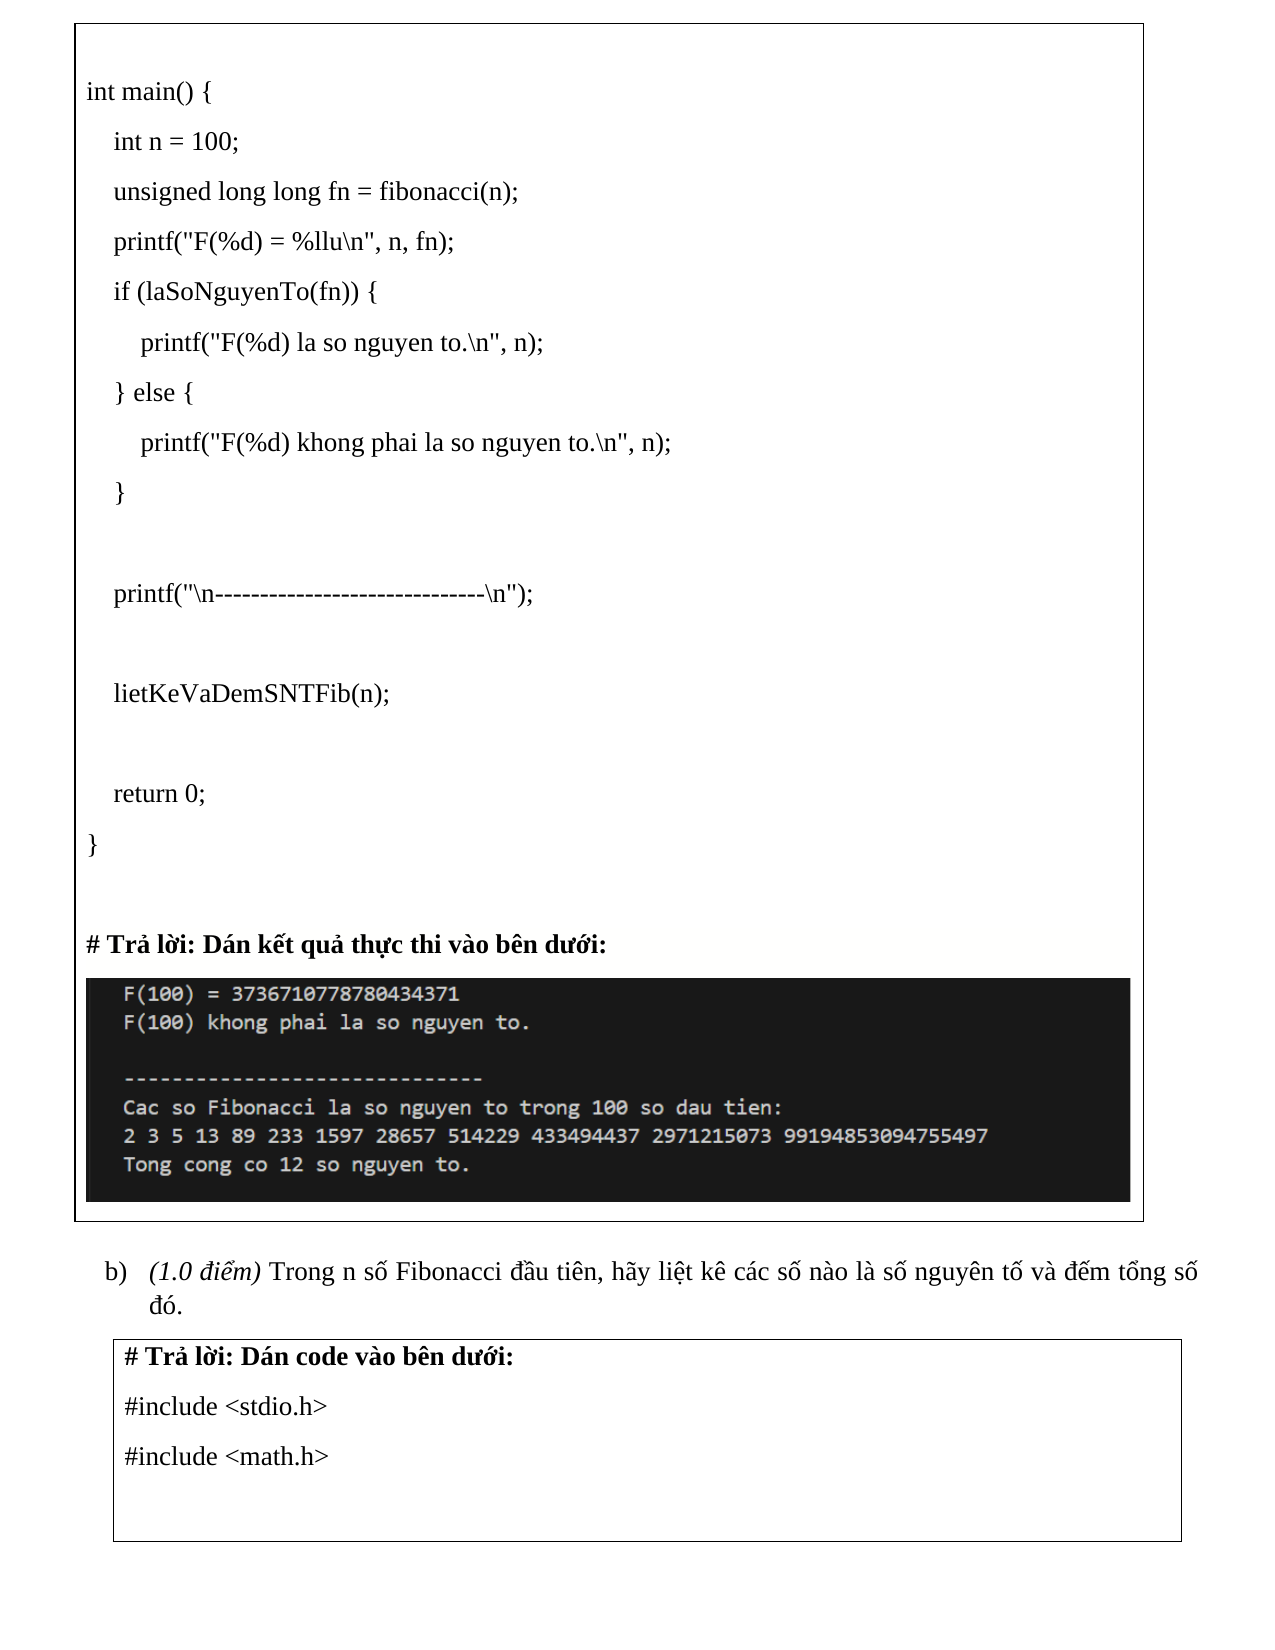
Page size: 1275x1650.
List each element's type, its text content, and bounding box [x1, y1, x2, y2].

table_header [114, 1340, 1181, 1541]
list (1.0 điểm) Trong n số Fibonacci đầu tiên, hãy liệt kê các số nào là số nguyên tố và đếm tổng số đó. [104, 1255, 1200, 1320]
picture [86, 978, 1131, 1202]
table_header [76, 24, 1143, 1221]
